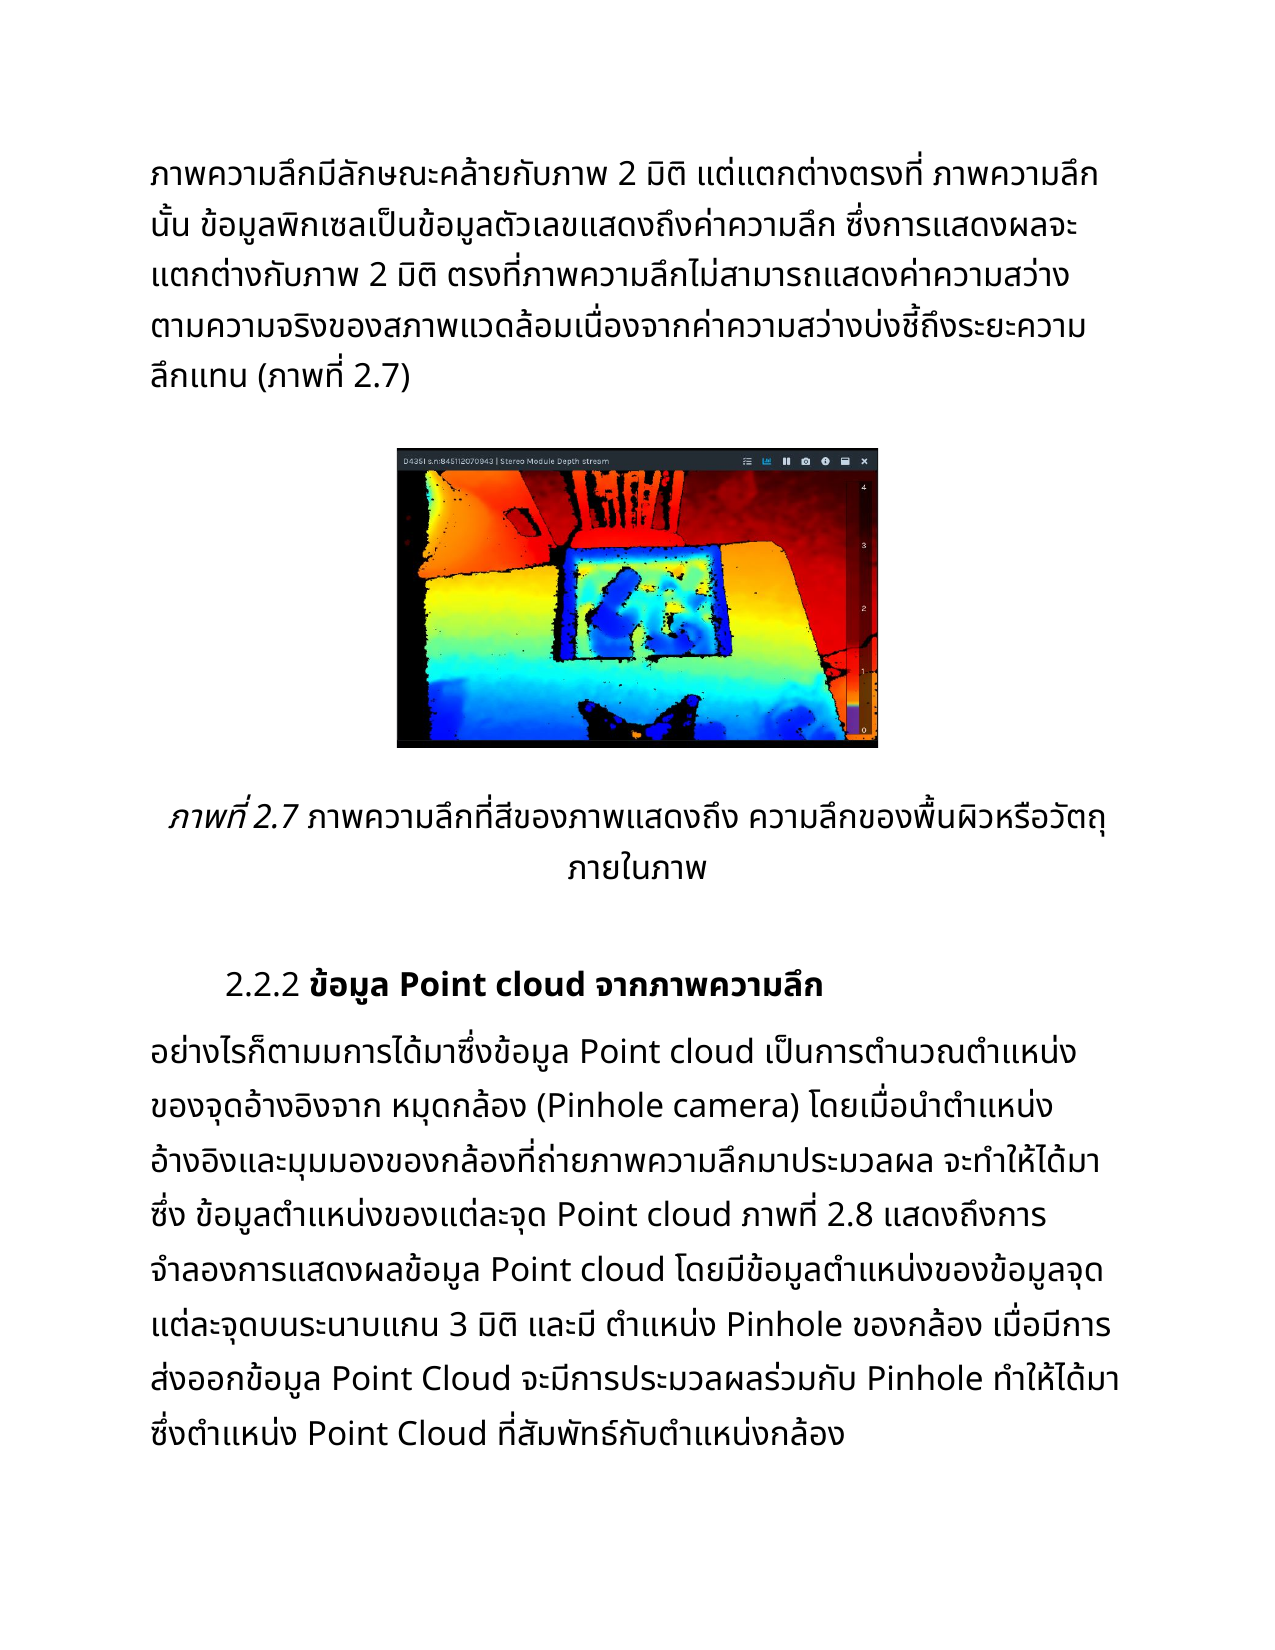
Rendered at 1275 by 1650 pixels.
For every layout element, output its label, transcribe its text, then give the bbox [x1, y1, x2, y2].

picture [396, 448, 879, 748]
text ภาพที่ 2.7 ภาพความลึกที่สีของภาพแสดงถึง ความลึกของพื้นผิวหรือวัตถุภายในภาพ [150, 793, 1125, 894]
text อย่างไรก็ตามมการได้มาซึ่งข้อมูล Point cloud เป็นการตำนวณตำแหน่งของจุดอ้างอิงจาก หมุดกล้อง (Pinhole camera) โดยเมื่อนำตำแหน่งอ้างอิงและมุมมองของกล้องที่ถ่ายภาพความลึกมาประมวลผล จะทำให้ได้มาซึ่ง ข้อมูลตำแหน่งของแต่ละจุด Point cloud ภาพที่ 2.8 แสดงถึงการจำลองการแสดงผลข้อมูล Point cloud โดยมีข้อมูลตำแหน่งของข้อมูลจุดแต่ละจุดบนระนาบแกน 3 มิติ และมี ตำแหน่ง Pinhole ของกล้อง เมื่อมีการส่งออกข้อมูล Point Cloud จะมีการประมวลผลร่วมกับ Pinhole ทำให้ได้มาซึ่งตำแหน่ง Point Cloud ที่สัมพัทธ์กับตำแหน่งกล้อง [150, 1028, 1125, 1460]
subtitle 2.2.2 ข้อมูล Point cloud จากภาพความลึก [150, 960, 1125, 1011]
text ภาพความลึกมีลักษณะคล้ายกับภาพ 2 มิติ แต่แตกต่างตรงที่ ภาพความลึกนั้น ข้อมูลพิกเซลเป็นข้อมูลตัวเลขแสดงถึงค่าความลึก ซึ่งการแสดงผลจะแตกต่างกับภาพ 2 มิติ ตรงที่ภาพความลึกไม่สามารถแสดงค่าความสว่างตามความจริงของสภาพแวดล้อมเนื่องจากค่าความสว่างบ่งชี้ถึงระยะความลึกแทน (ภาพที่ 2.7) [150, 150, 1125, 403]
